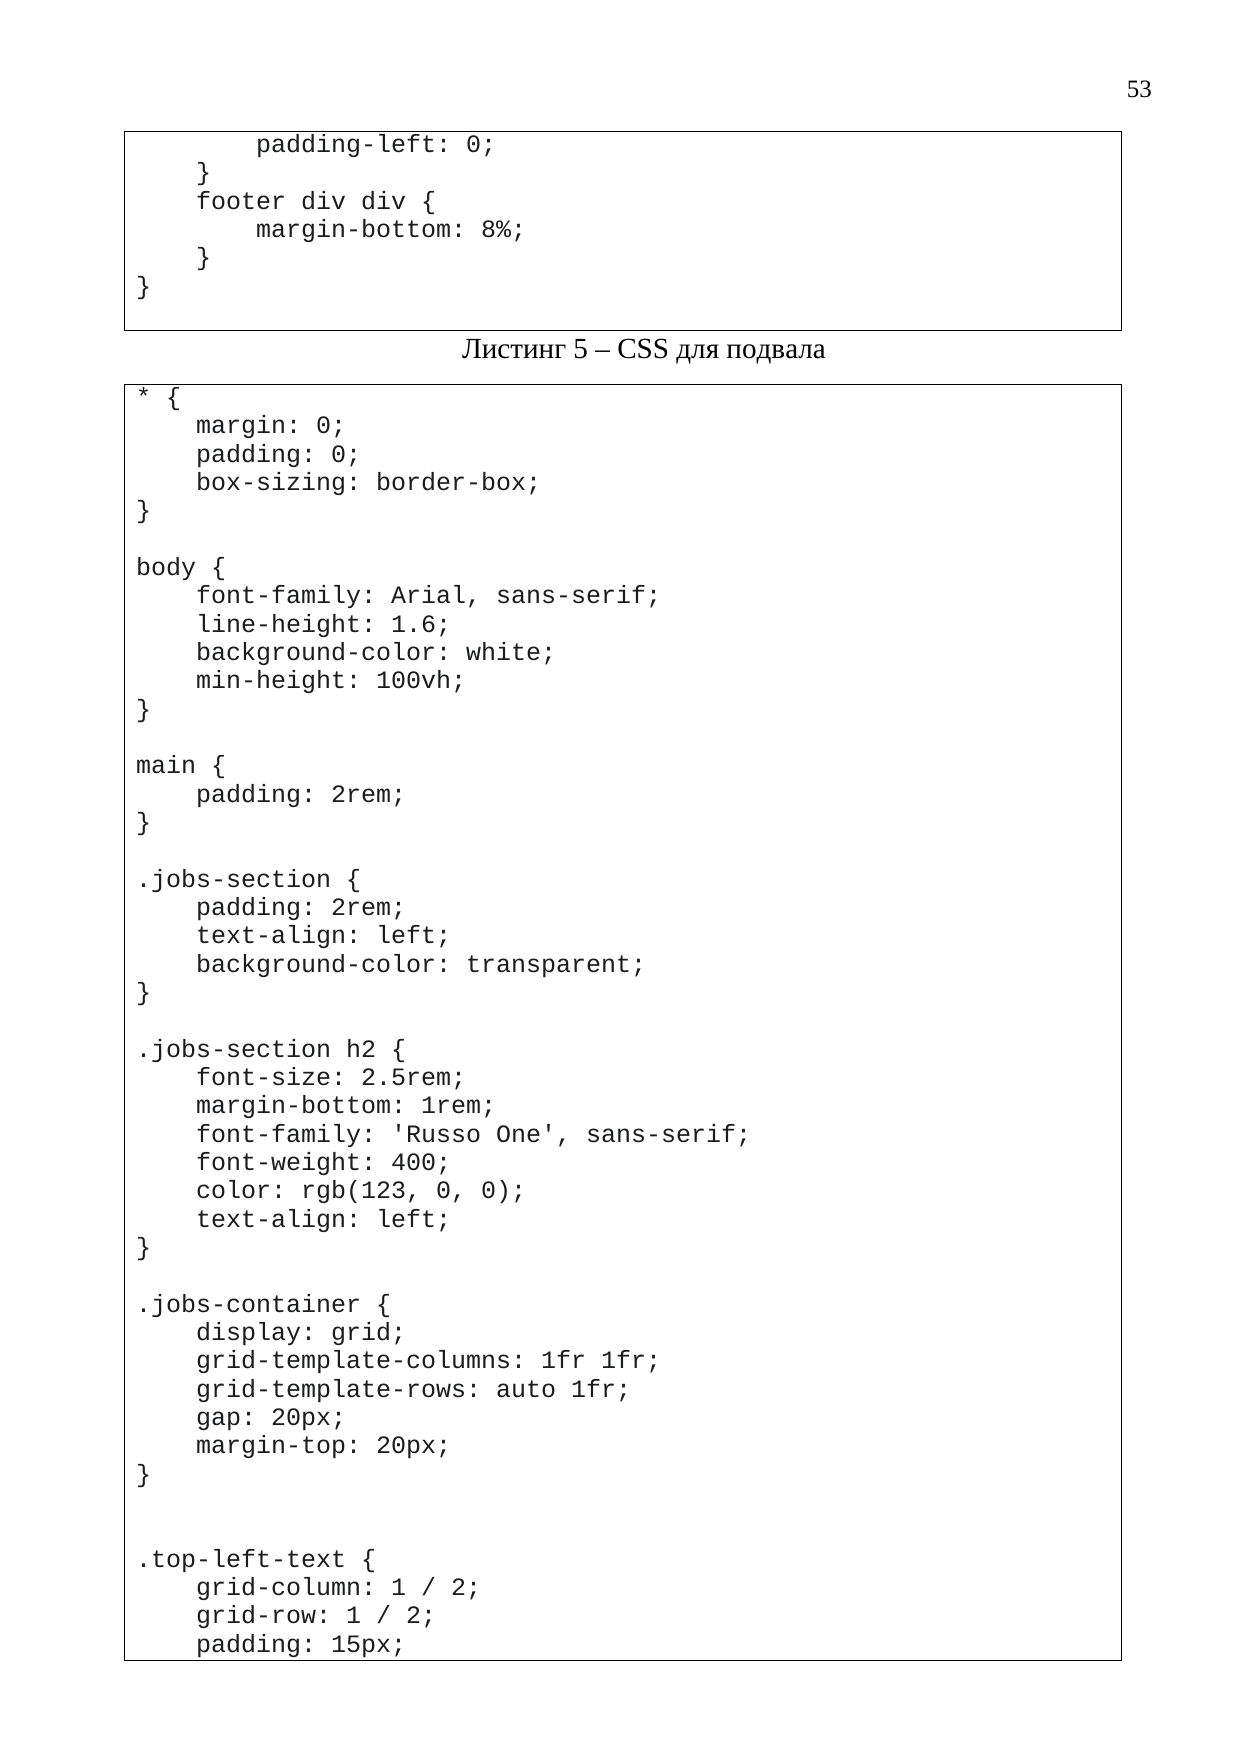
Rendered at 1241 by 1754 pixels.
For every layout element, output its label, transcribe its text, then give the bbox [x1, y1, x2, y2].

text Листинг 5 – CSS для подвала [136, 331, 1152, 364]
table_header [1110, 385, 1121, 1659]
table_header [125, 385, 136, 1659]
